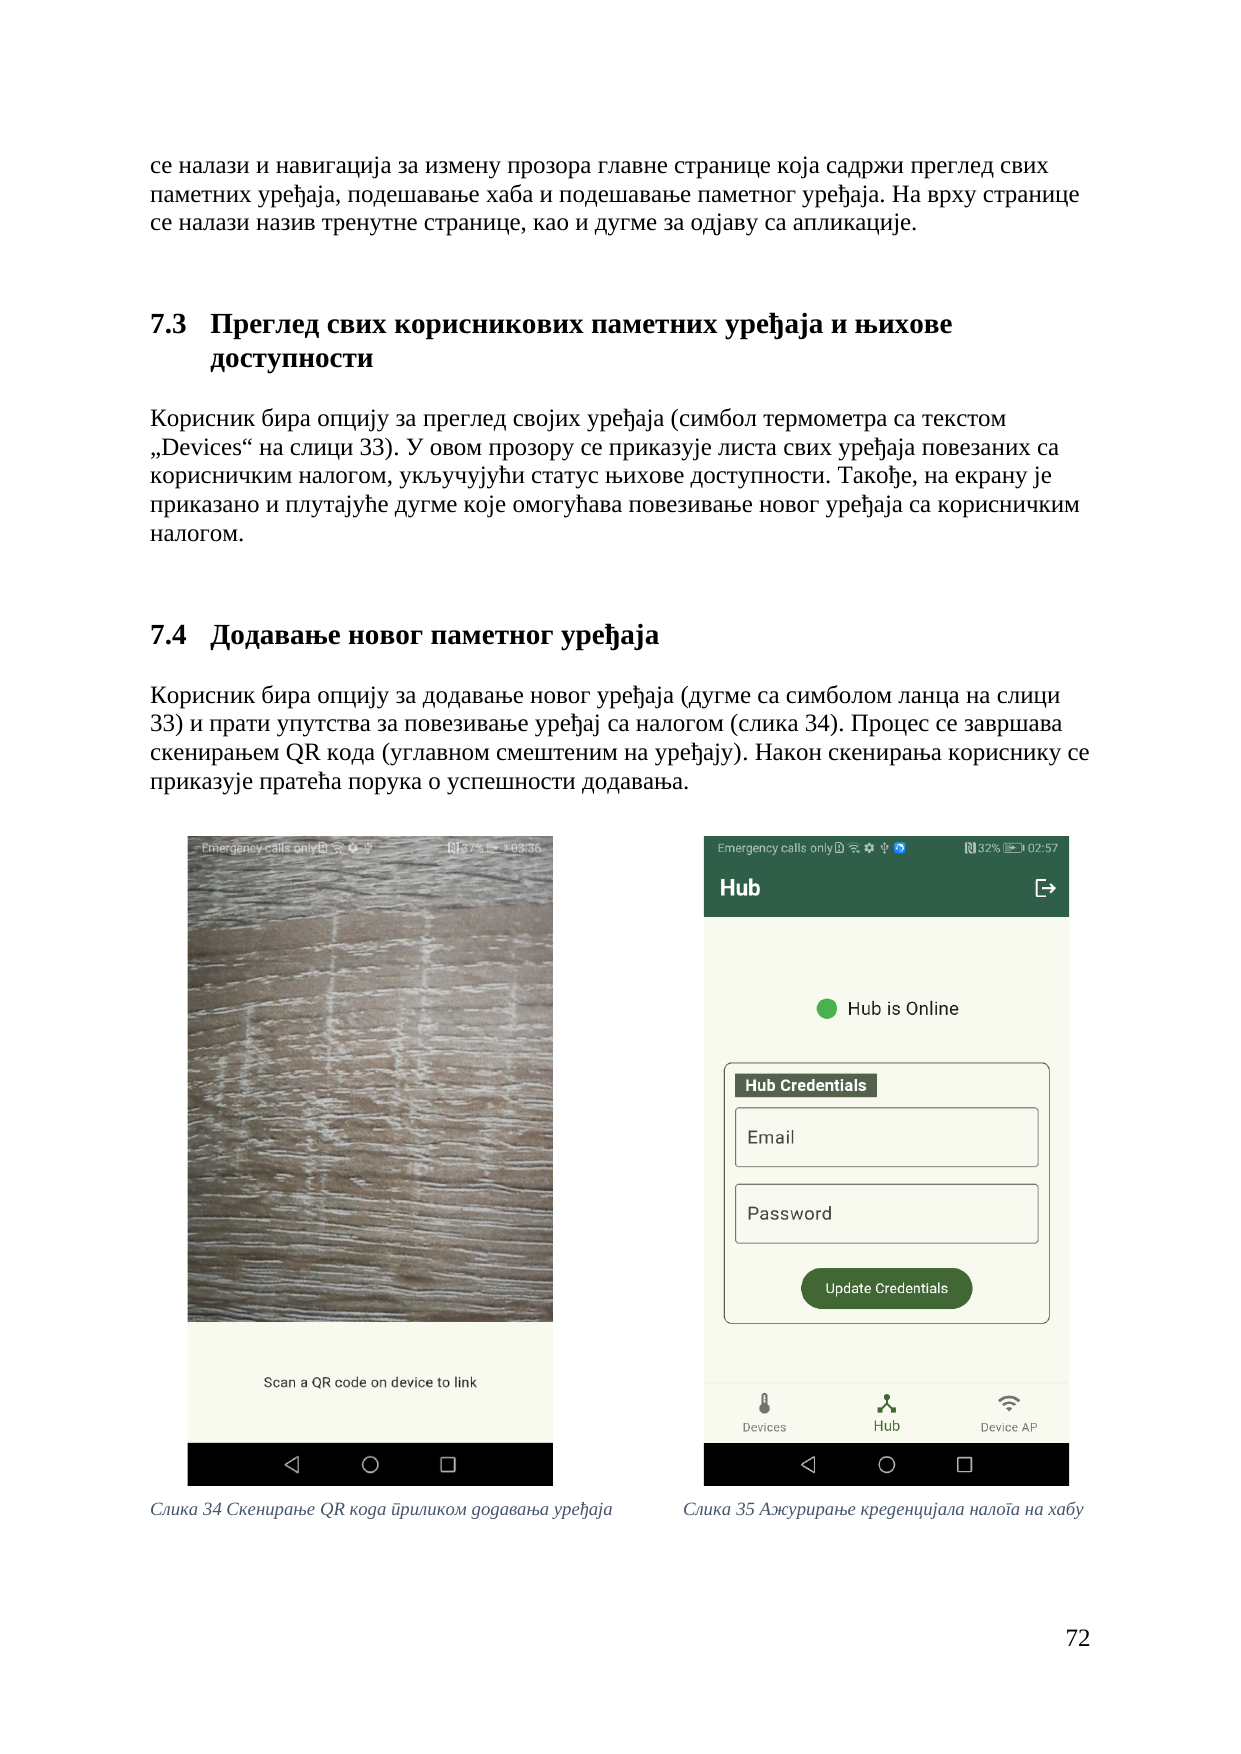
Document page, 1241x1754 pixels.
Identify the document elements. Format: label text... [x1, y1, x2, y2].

text Корисник бира опцију за додавање новог уређаја (дугме са симболом ланца на слици 33) и прати упутства за повезивање уређај са налогом (слика 34). Процес се завршава скенирањем QR кода (углавном смештеним на уређају). Након скенирања кориснику се приказује пратећа порука о успешности додавања. [150, 680, 1090, 823]
subtitle Преглед свих корисникових паметних уређаја и њихове доступности [150, 307, 1090, 374]
text Слика 34 Скенирање QR кода приликом додавања уређаја Слика 35 Ажурирање креденцијала налога на хабу [150, 1498, 1090, 1520]
picture [703, 836, 1070, 1486]
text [150, 150, 1090, 236]
subtitle Додавање новог паметног уређаја [150, 617, 1090, 651]
text Корисник бира опцију за преглед својих уређаја (симбол термометра са текстом „Devices“ на слици 33). У овом прозору се приказује листа свих уређаја повезаних са корисничким налогом, укључујући статус њихове доступности. Такође, на екрану је приказано и плутајуће дугме које омогућава повезивање новог уређаја са корисничким налогом. [150, 403, 1090, 547]
picture [187, 836, 553, 1486]
